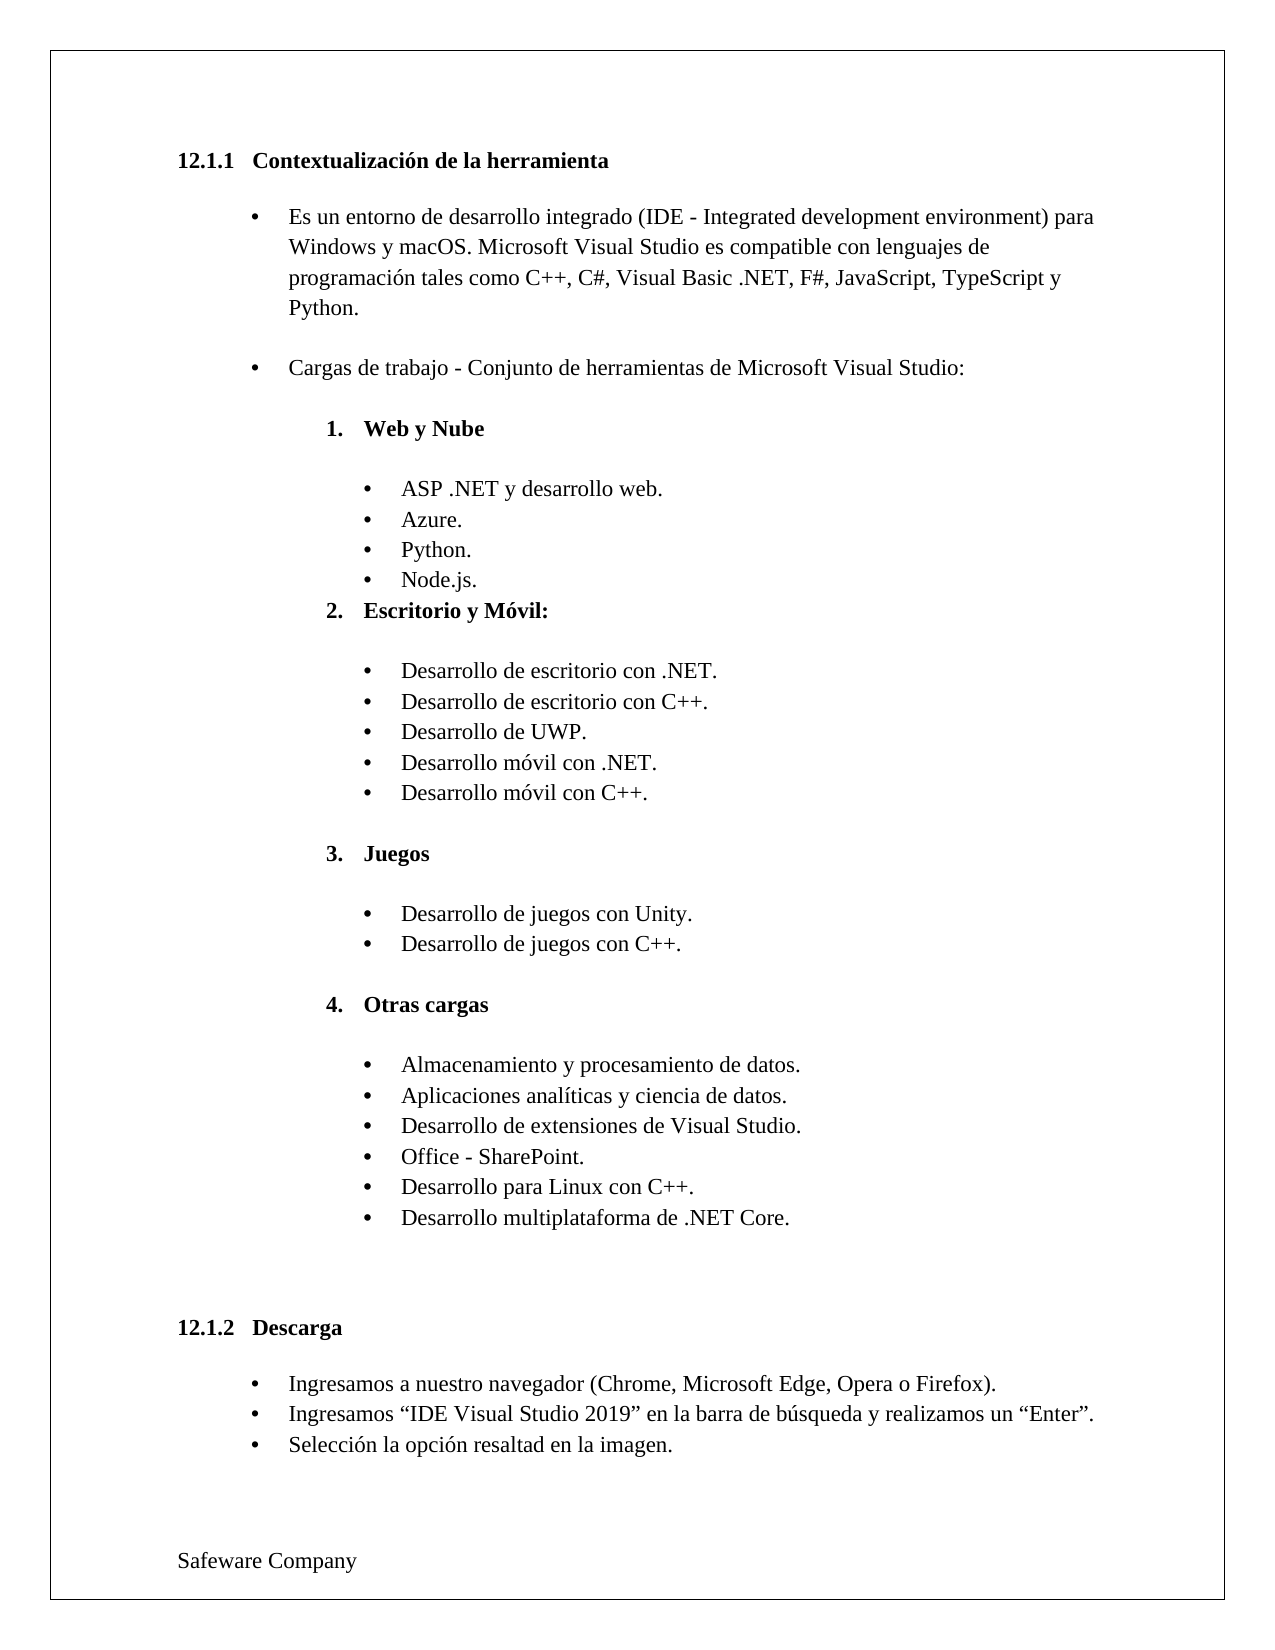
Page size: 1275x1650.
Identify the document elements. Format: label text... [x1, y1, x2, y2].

subtitle Contextualización de la herramienta [177, 147, 1098, 174]
list Desarrollo multiplataforma de .NET Core. [363, 1203, 1098, 1230]
list Desarrollo de extensiones de Visual Studio. [363, 1112, 1098, 1139]
list Desarrollo de escritorio con C++. [363, 688, 1098, 714]
list Desarrollo de escritorio con .NET. [363, 657, 1098, 684]
list Office - SharePoint. [363, 1143, 1098, 1169]
list Juegos [326, 839, 1098, 866]
list Desarrollo móvil con .NET. [363, 748, 1098, 775]
list Selección la opción resaltad en la imagen. [251, 1431, 1098, 1457]
list Azure. [363, 506, 1098, 532]
list Web y Nube [326, 415, 1098, 441]
list Ingresamos a nuestro navegador (Chrome, Microsoft Edge, Opera o Firefox). [251, 1370, 1098, 1396]
list Node.js. [363, 566, 1098, 593]
list Desarrollo para Linux con C++. [363, 1173, 1098, 1199]
list Escritorio y Móvil: [326, 597, 1098, 623]
list Desarrollo de juegos con C++. [363, 930, 1098, 957]
list Desarrollo de UWP. [363, 718, 1098, 744]
list Desarrollo de juegos con Unity. [363, 900, 1098, 926]
list Python. [363, 536, 1098, 562]
list Almacenamiento y procesamiento de datos. [363, 1051, 1098, 1078]
list Aplicaciones analíticas y ciencia de datos. [363, 1082, 1098, 1108]
list Ingresamos “IDE Visual Studio 2019” en la barra de búsqueda y realizamos un “Enter”. [251, 1400, 1098, 1427]
list Es un entorno de desarrollo integrado (IDE - Integrated development environment) para Windows y macOS. Microsoft Visual Studio es compatible con lenguajes de programación tales como C++, C#, Visual Basic .NET, F#, JavaScript, TypeScript y Python. [251, 203, 1098, 320]
subtitle Descarga [177, 1314, 1098, 1341]
list Cargas de trabajo - Conjunto de herramientas de Microsoft Visual Studio: [251, 354, 1098, 381]
list Otras cargas [326, 991, 1098, 1017]
list Desarrollo móvil con C++. [363, 779, 1098, 805]
list ASP .NET y desarrollo web. [363, 475, 1098, 502]
